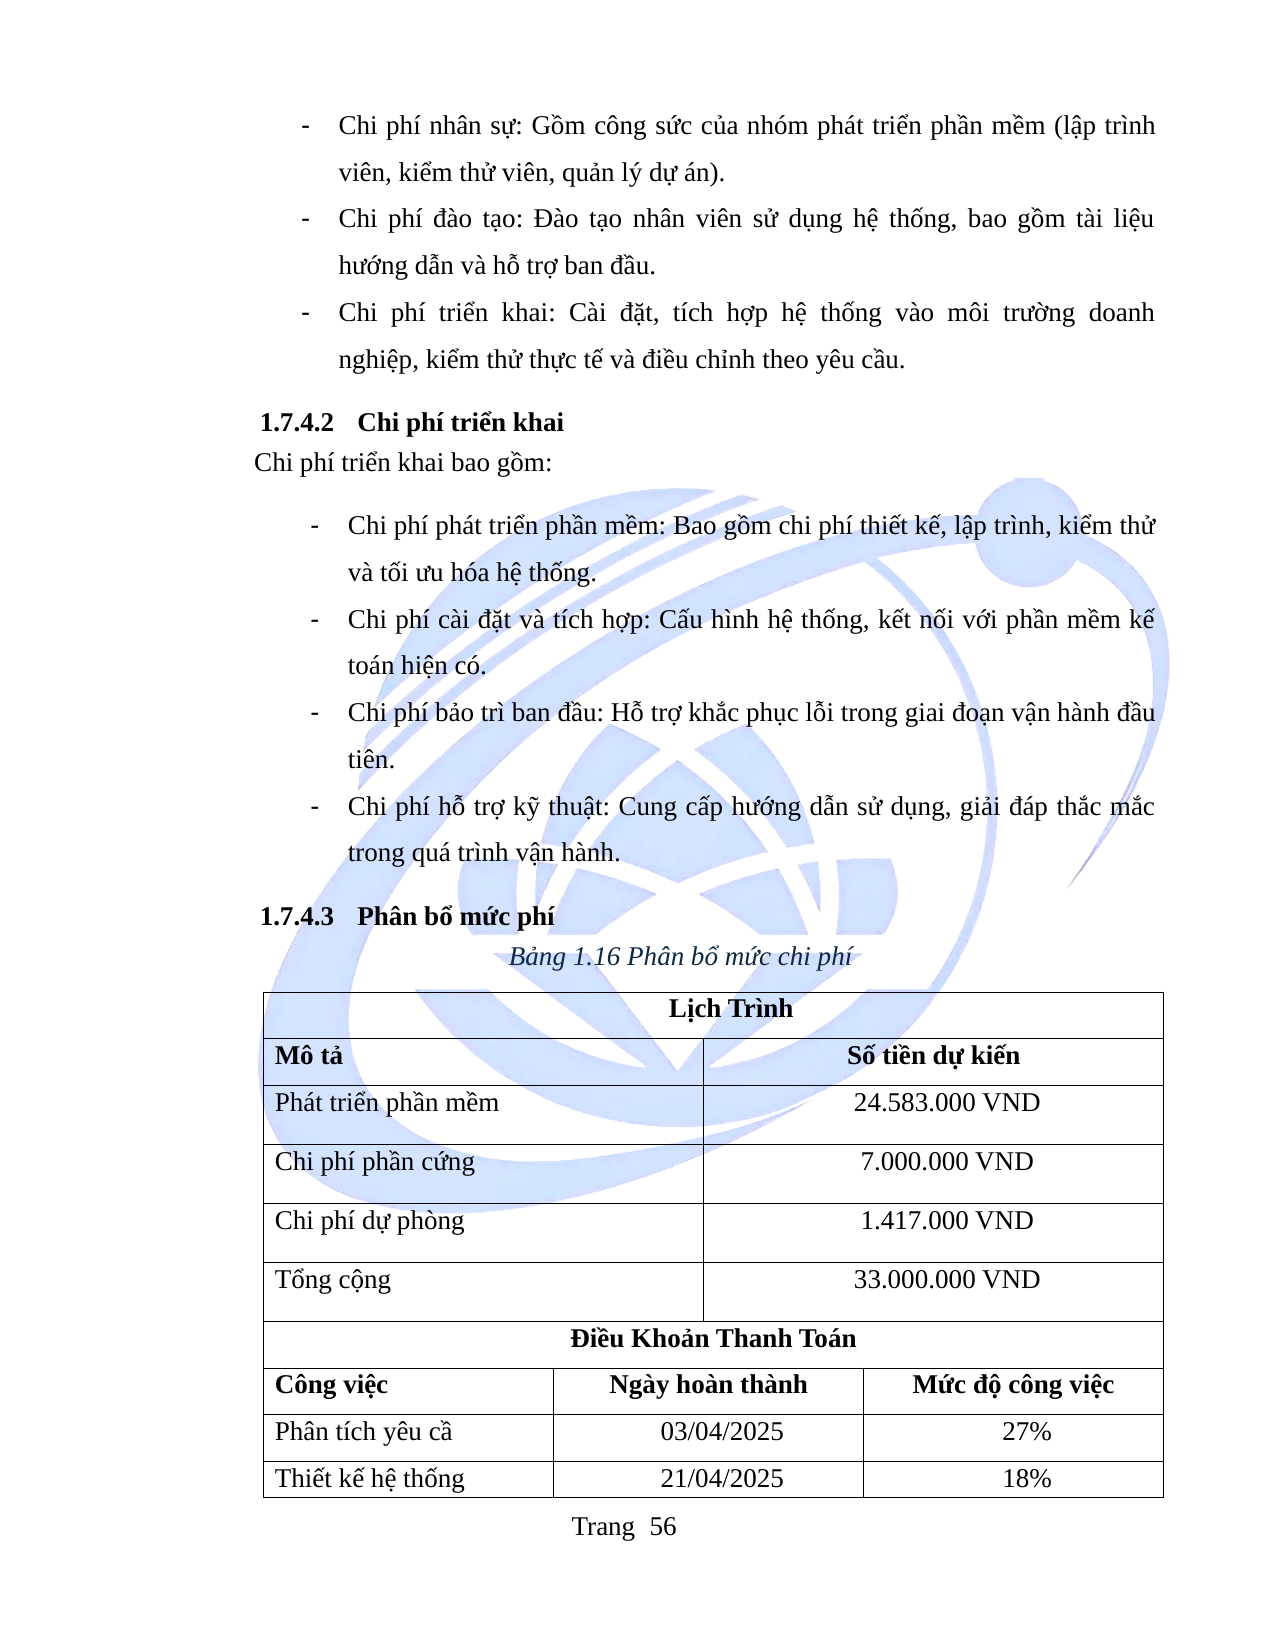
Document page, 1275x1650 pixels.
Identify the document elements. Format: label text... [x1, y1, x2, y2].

subtitle Phân bổ mức phí [259, 900, 1156, 931]
list Chi phí bảo trì ban đầu: Hỗ trợ khắc phục lỗi trong giai đoạn vận hành đầu tiên. [310, 696, 1156, 774]
list Chi phí cài đặt và tích hợp: Cấu hình hệ thống, kết nối với phần mềm kế toán hiện có. [310, 603, 1156, 681]
table_cell 33.000.000 VND [704, 1263, 1163, 1321]
table_cell 21/04/2025 [554, 1462, 863, 1497]
subtitle Chi phí triển khai [259, 406, 1156, 437]
list Chi phí hỗ trợ kỹ thuật: Cung cấp hướng dẫn sử dụng, giải đáp thắc mắc trong quá trình vận hành. [310, 789, 1156, 867]
list Chi phí đào tạo: Đào tạo nhân viên sử dụng hệ thống, bao gồm tài liệu hướng dẫn và hỗ trợ ban đầu. [301, 202, 1156, 280]
subtitle Phương pháp xác nhận phạm vi [216, 478, 1192, 1230]
table_cell 03/04/2025 [554, 1415, 863, 1461]
table_header Lịch Trình [264, 993, 1163, 1038]
table_cell Công việc [264, 1369, 553, 1414]
table_cell Tổng cộng [264, 1263, 703, 1321]
list Chi phí phát triển phần mềm: Bao gồm chi phí thiết kế, lập trình, kiểm thử và tối ưu hóa hệ thống. [310, 509, 1156, 587]
table_cell Mô tả [264, 1039, 703, 1085]
text Chi phí triển khai bao gồm: [254, 446, 1156, 477]
table_cell Điều Khoản Thanh Toán [264, 1322, 1163, 1367]
table_cell Chi phí phần cứng [264, 1145, 703, 1203]
table_cell Phát triển phần mềm [264, 1086, 703, 1144]
list Chi phí nhân sự: Gồm công sức của nhóm phát triển phần mềm (lập trình viên, kiểm thử viên, quản lý dự án). [301, 109, 1156, 187]
table_cell Chi phí dự phòng [264, 1204, 703, 1262]
table_cell 18% [864, 1462, 1163, 1497]
table_cell 1.417.000 VND [704, 1204, 1163, 1262]
table_cell Số tiền dự kiến [704, 1039, 1163, 1085]
table_cell 7.000.000 VND [704, 1145, 1163, 1203]
table_cell Ngày hoàn thành [554, 1369, 863, 1414]
table_cell Phân tích yêu cầ [264, 1415, 553, 1461]
table_cell 24.583.000 VND [704, 1086, 1163, 1144]
list Chi phí triển khai: Cài đặt, tích hợp hệ thống vào môi trường doanh nghiệp, kiểm thử thực tế và điều chỉnh theo yêu cầu. [301, 296, 1156, 374]
table_cell Thiết kế hệ thống [264, 1462, 553, 1497]
table_cell 27% [864, 1415, 1163, 1461]
table_cell Mức độ công việc [864, 1369, 1163, 1414]
